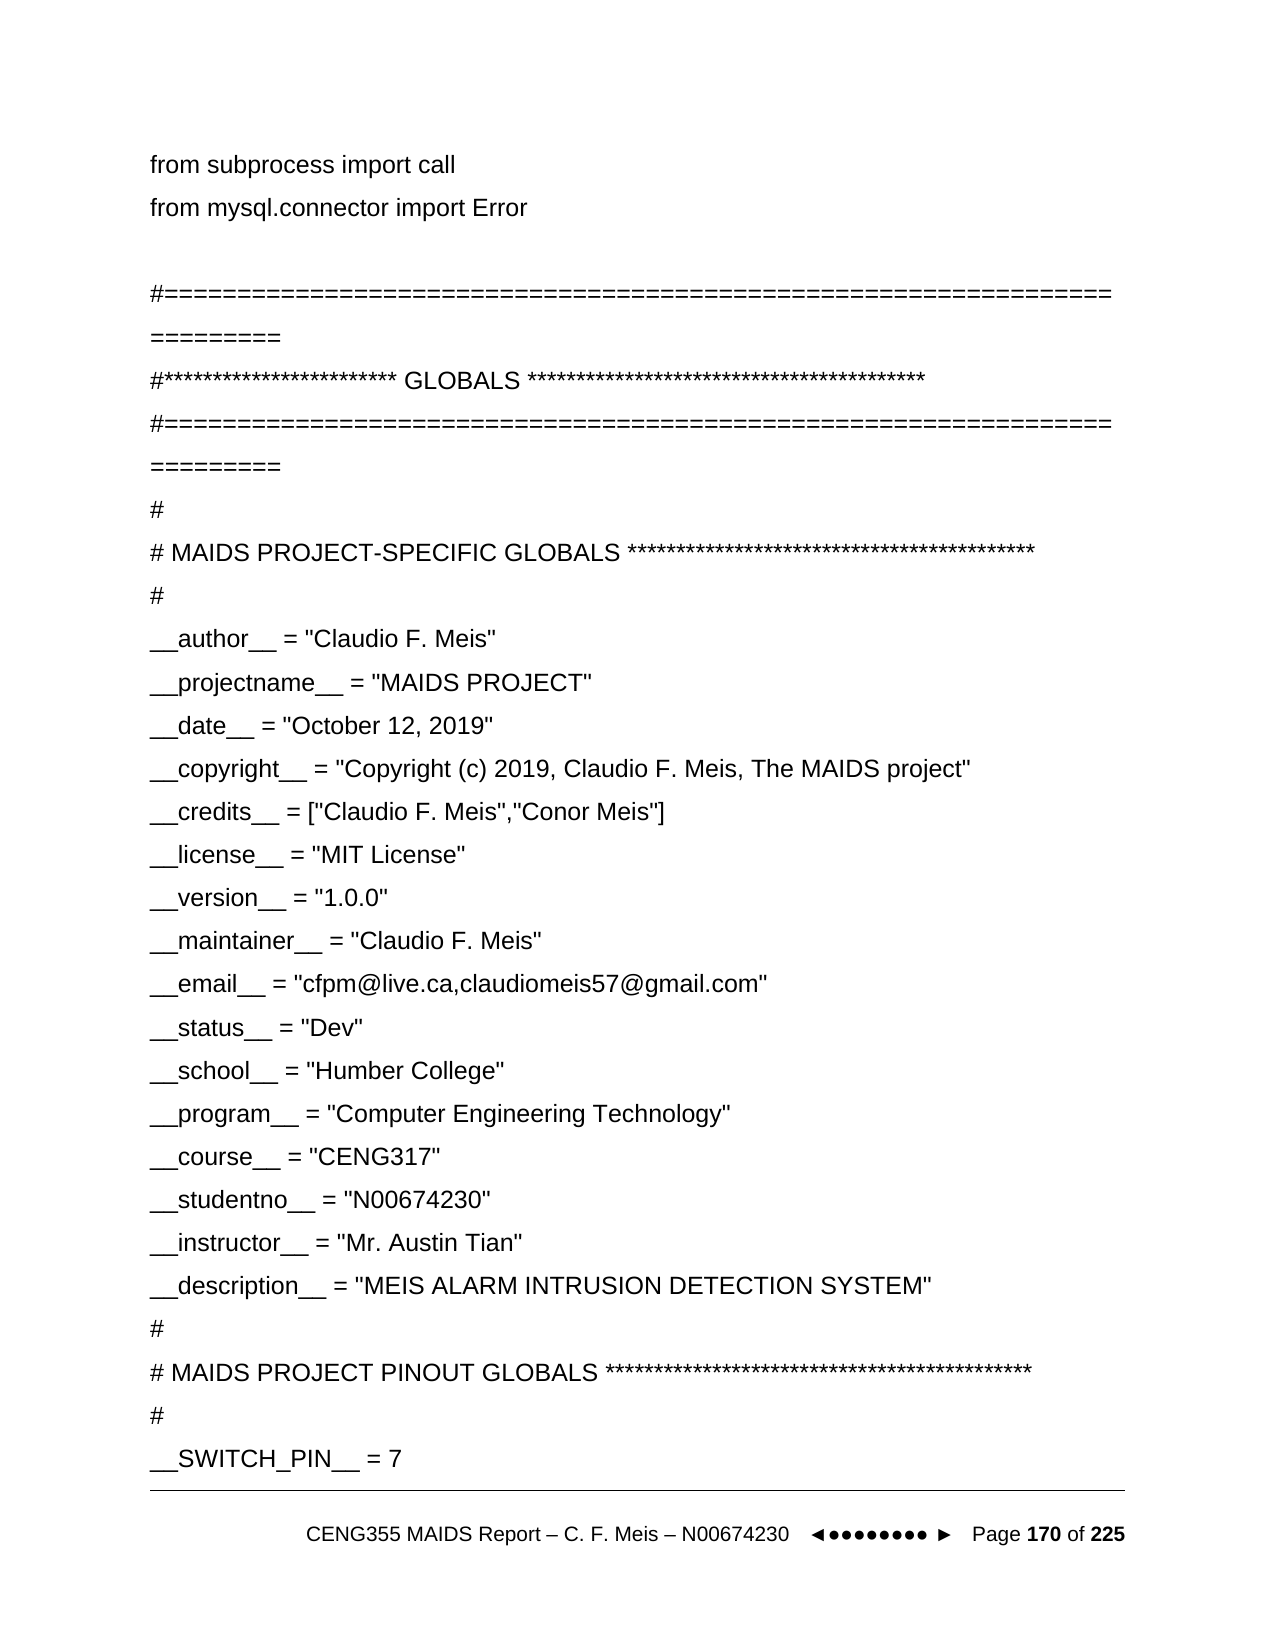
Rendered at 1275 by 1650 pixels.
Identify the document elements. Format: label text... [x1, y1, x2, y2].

text __projectname__ = "MAIDS PROJECT" [150, 667, 1125, 696]
text #************************ GLOBALS ***************************************** [150, 366, 1125, 394]
text __status__ = "Dev" [150, 1012, 1125, 1041]
text # [150, 1401, 1125, 1429]
text # MAIDS PROJECT PINOUT GLOBALS ******************************************** [150, 1357, 1125, 1386]
text __studentno__ = "N00674230" [150, 1185, 1125, 1214]
text __maintainer__ = "Claudio F. Meis" [150, 926, 1125, 955]
text __copyright__ = "Copyright (c) 2019, Claudio F. Meis, The MAIDS project" [150, 754, 1125, 782]
text # [150, 1314, 1125, 1343]
text # [150, 581, 1125, 610]
text __school__ = "Humber College" [150, 1056, 1125, 1084]
text from mysql.connector import Error [150, 193, 1125, 222]
text __date__ = "October 12, 2019" [150, 711, 1125, 739]
text __description__ = "MEIS ALARM INTRUSION DETECTION SYSTEM" [150, 1271, 1125, 1300]
text __SWITCH_PIN__ = 7 [150, 1444, 1125, 1472]
text __instructor__ = "Mr. Austin Tian" [150, 1228, 1125, 1257]
text # [150, 495, 1125, 524]
text __email__ = "cfpm@live.ca,claudiomeis57@gmail.com" [150, 969, 1125, 998]
text #========================================================================== [150, 409, 1125, 481]
text #========================================================================== [150, 279, 1125, 351]
text __course__ = "CENG317" [150, 1142, 1125, 1171]
text __license__ = "MIT License" [150, 840, 1125, 869]
text __author__ = "Claudio F. Meis" [150, 624, 1125, 653]
text # MAIDS PROJECT-SPECIFIC GLOBALS ****************************************** [150, 538, 1125, 567]
text __credits__ = ["Claudio F. Meis","Conor Meis"] [150, 797, 1125, 826]
text __program__ = "Computer Engineering Technology" [150, 1099, 1125, 1127]
text __version__ = "1.0.0" [150, 883, 1125, 912]
text from subprocess import call [150, 150, 1125, 179]
